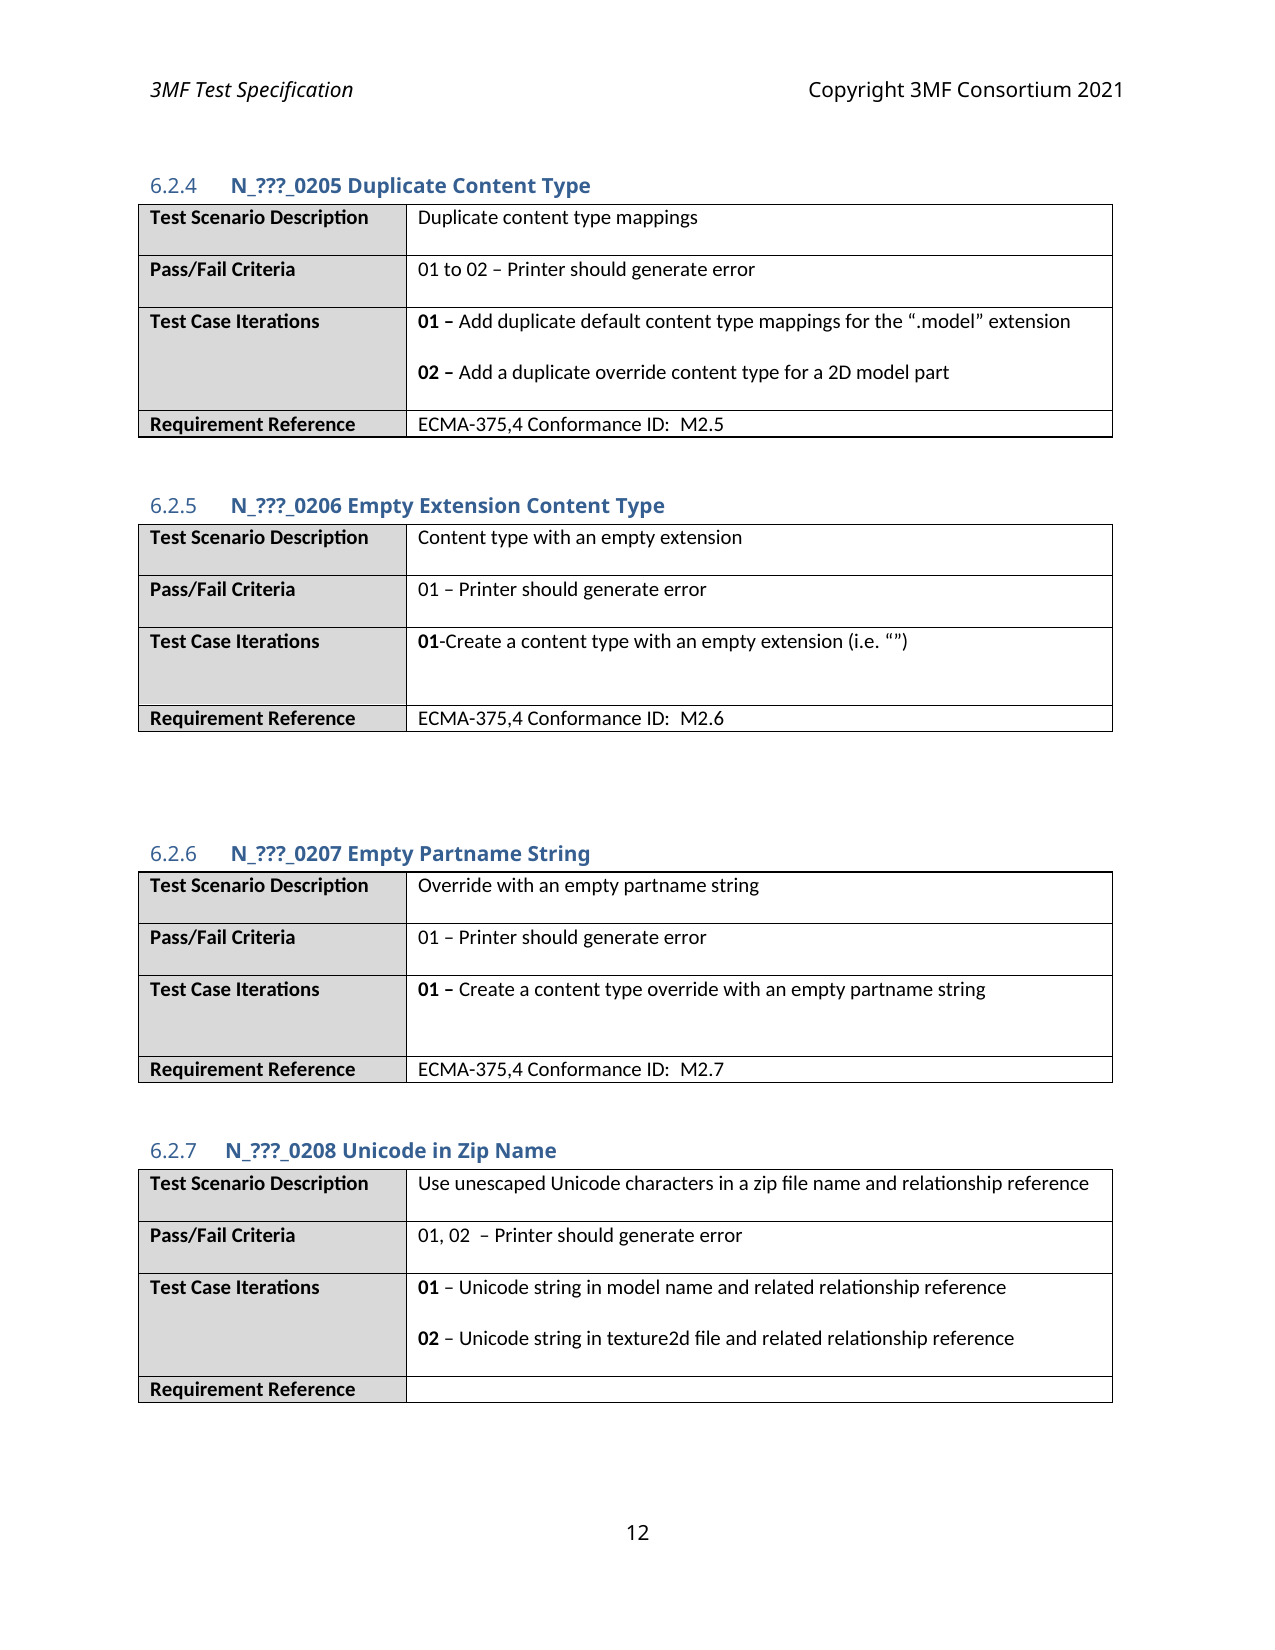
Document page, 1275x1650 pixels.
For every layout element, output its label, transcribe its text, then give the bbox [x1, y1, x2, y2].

table_cell Pass/Fail Criteria [139, 924, 406, 975]
subtitle N_???_0207 Empty Partname String [150, 839, 1125, 867]
table_cell 01 – Create a content type override with an empty partname string [407, 976, 1112, 1056]
subtitle N_???_0205 Duplicate Content Type [150, 171, 1125, 199]
table_cell ECMA-375,4 Conformance ID: M2.7 [407, 1057, 1112, 1082]
table_cell Requirement Reference [139, 1057, 406, 1082]
table_cell ECMA-375,4 Conformance ID: M2.6 [407, 706, 1112, 731]
table_cell Pass/Fail Criteria [139, 256, 406, 307]
table_cell Test Case Iterations [139, 1274, 406, 1376]
table_cell 01-Create a content type with an empty extension (i.e. “”) [407, 628, 1112, 704]
table_cell 01 – Add duplicate default content type mappings for the “.model” extension 02 – Add a duplicate override content type for a 2D model part [407, 308, 1112, 410]
table_cell Pass/Fail Criteria [139, 1222, 406, 1273]
table_cell 01 – Unicode string in model name and related relationship reference 02 – Unicode string in texture2d file and related relationship reference [407, 1274, 1112, 1376]
table_cell Pass/Fail Criteria [139, 576, 406, 627]
table_cell 01 to 02 – Printer should generate error [407, 256, 1112, 307]
table_header Use unescaped Unicode characters in a zip file name and relationship reference [407, 1170, 1112, 1221]
table_cell Requirement Reference [139, 411, 406, 436]
table_cell Test Case Iterations [139, 308, 406, 410]
table_header Test Scenario Description [139, 873, 406, 923]
table_header Test Scenario Description [139, 1170, 406, 1221]
subtitle N_???_0208 Unicode in Zip Name [150, 1136, 1125, 1165]
table_cell 01 – Printer should generate error [407, 924, 1112, 975]
table_header Test Scenario Description [139, 205, 406, 255]
table_cell Test Case Iterations [139, 976, 406, 1056]
table_cell [407, 1377, 1112, 1402]
table_cell Test Case Iterations [139, 628, 406, 704]
table_cell ECMA-375,4 Conformance ID: M2.5 [407, 411, 1112, 436]
table_cell Requirement Reference [139, 706, 406, 731]
table_cell Requirement Reference [139, 1377, 406, 1402]
table_header Override with an empty partname string [407, 873, 1112, 923]
subtitle N_???_0206 Empty Extension Content Type [150, 491, 1125, 519]
table_header Content type with an empty extension [407, 525, 1112, 575]
table_cell 01 – Printer should generate error [407, 576, 1112, 627]
table_header Duplicate content type mappings [407, 205, 1112, 255]
table_header Test Scenario Description [139, 525, 406, 575]
table_cell 01, 02 – Printer should generate error [407, 1222, 1112, 1273]
